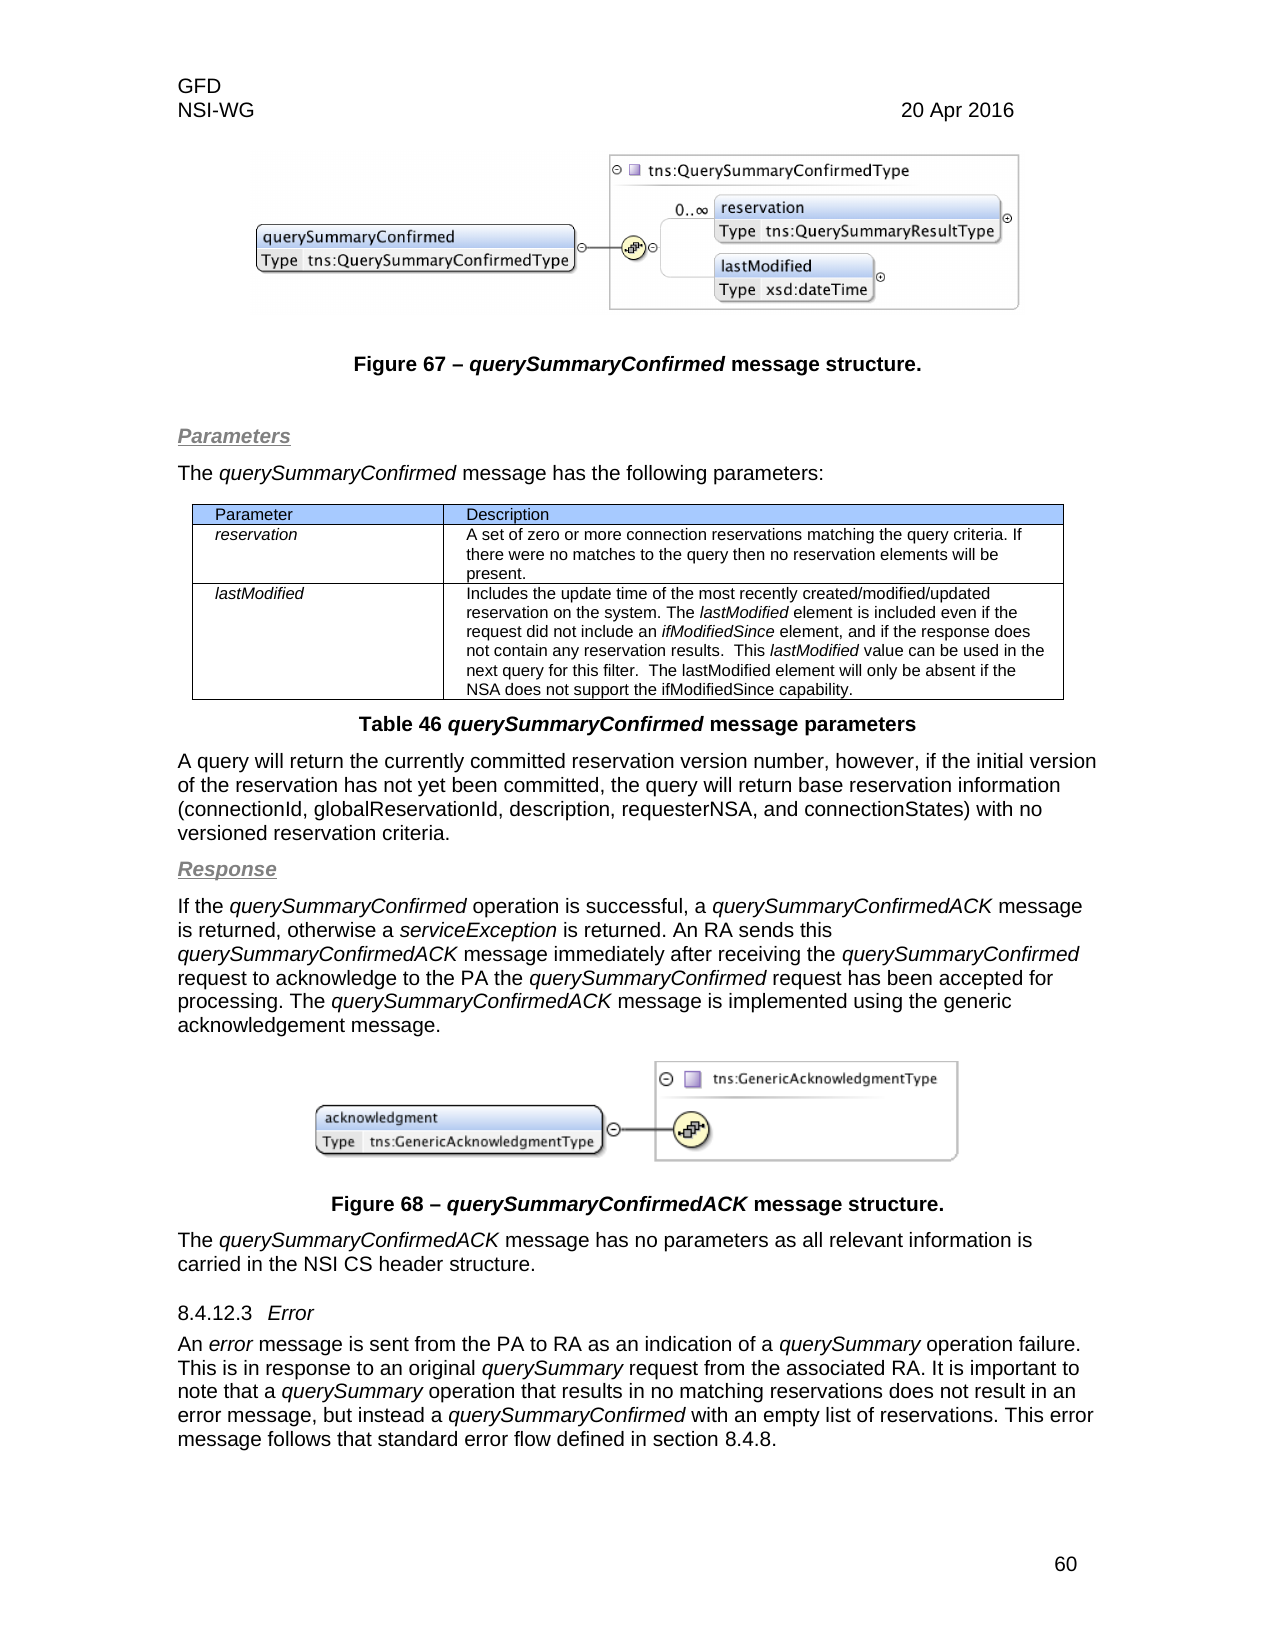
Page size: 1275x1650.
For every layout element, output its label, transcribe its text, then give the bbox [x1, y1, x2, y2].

picture [250, 150, 1025, 315]
text A query will return the currently committed reservation version number, however, if the initial version of the reservation has not yet been committed, the query will return base reservation information (connectionId, globalReservationId, description, requesterNSA, and connectionStates) with no versioned reservation criteria. [177, 749, 1098, 844]
text The querySummaryConfirmed message has the following parameters: [177, 461, 1098, 485]
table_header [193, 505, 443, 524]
text The querySummaryConfirmedACK message has no parameters as all relevant information is carried in the NSI CS header structure. [177, 1228, 1098, 1276]
subtitle Error [177, 1301, 1098, 1325]
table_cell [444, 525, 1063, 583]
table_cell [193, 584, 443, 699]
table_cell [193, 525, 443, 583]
text Table 46 querySummaryConfirmed message parameters [177, 712, 1098, 736]
picture [315, 1061, 960, 1163]
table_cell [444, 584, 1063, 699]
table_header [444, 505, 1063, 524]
text If the querySummaryConfirmed operation is successful, a querySummaryConfirmedACK message is returned, otherwise a serviceException is returned. An RA sends this querySummaryConfirmedACK message immediately after receiving the querySummaryConfirmed request to acknowledge to the PA the querySummaryConfirmed request has been accepted for processing. The querySummaryConfirmedACK message is implemented using the generic acknowledgement message. [177, 893, 1098, 1037]
text An error message is sent from the PA to RA as an indication of a querySummary operation failure. This is in response to an original querySummary request from the associated RA. It is important to note that a querySummary operation that results in no matching reservations does not result in an error message, but instead a querySummaryConfirmed with an empty list of reservations. This error message follows that standard error flow defined in section 8.4.8. [177, 1331, 1098, 1451]
text Parameters [177, 424, 1098, 448]
text Response [177, 857, 1098, 881]
text Figure 67 – querySummaryConfirmed message structure. [177, 351, 1098, 375]
text Figure 68 – querySummaryConfirmedACK message structure. [177, 1192, 1098, 1216]
